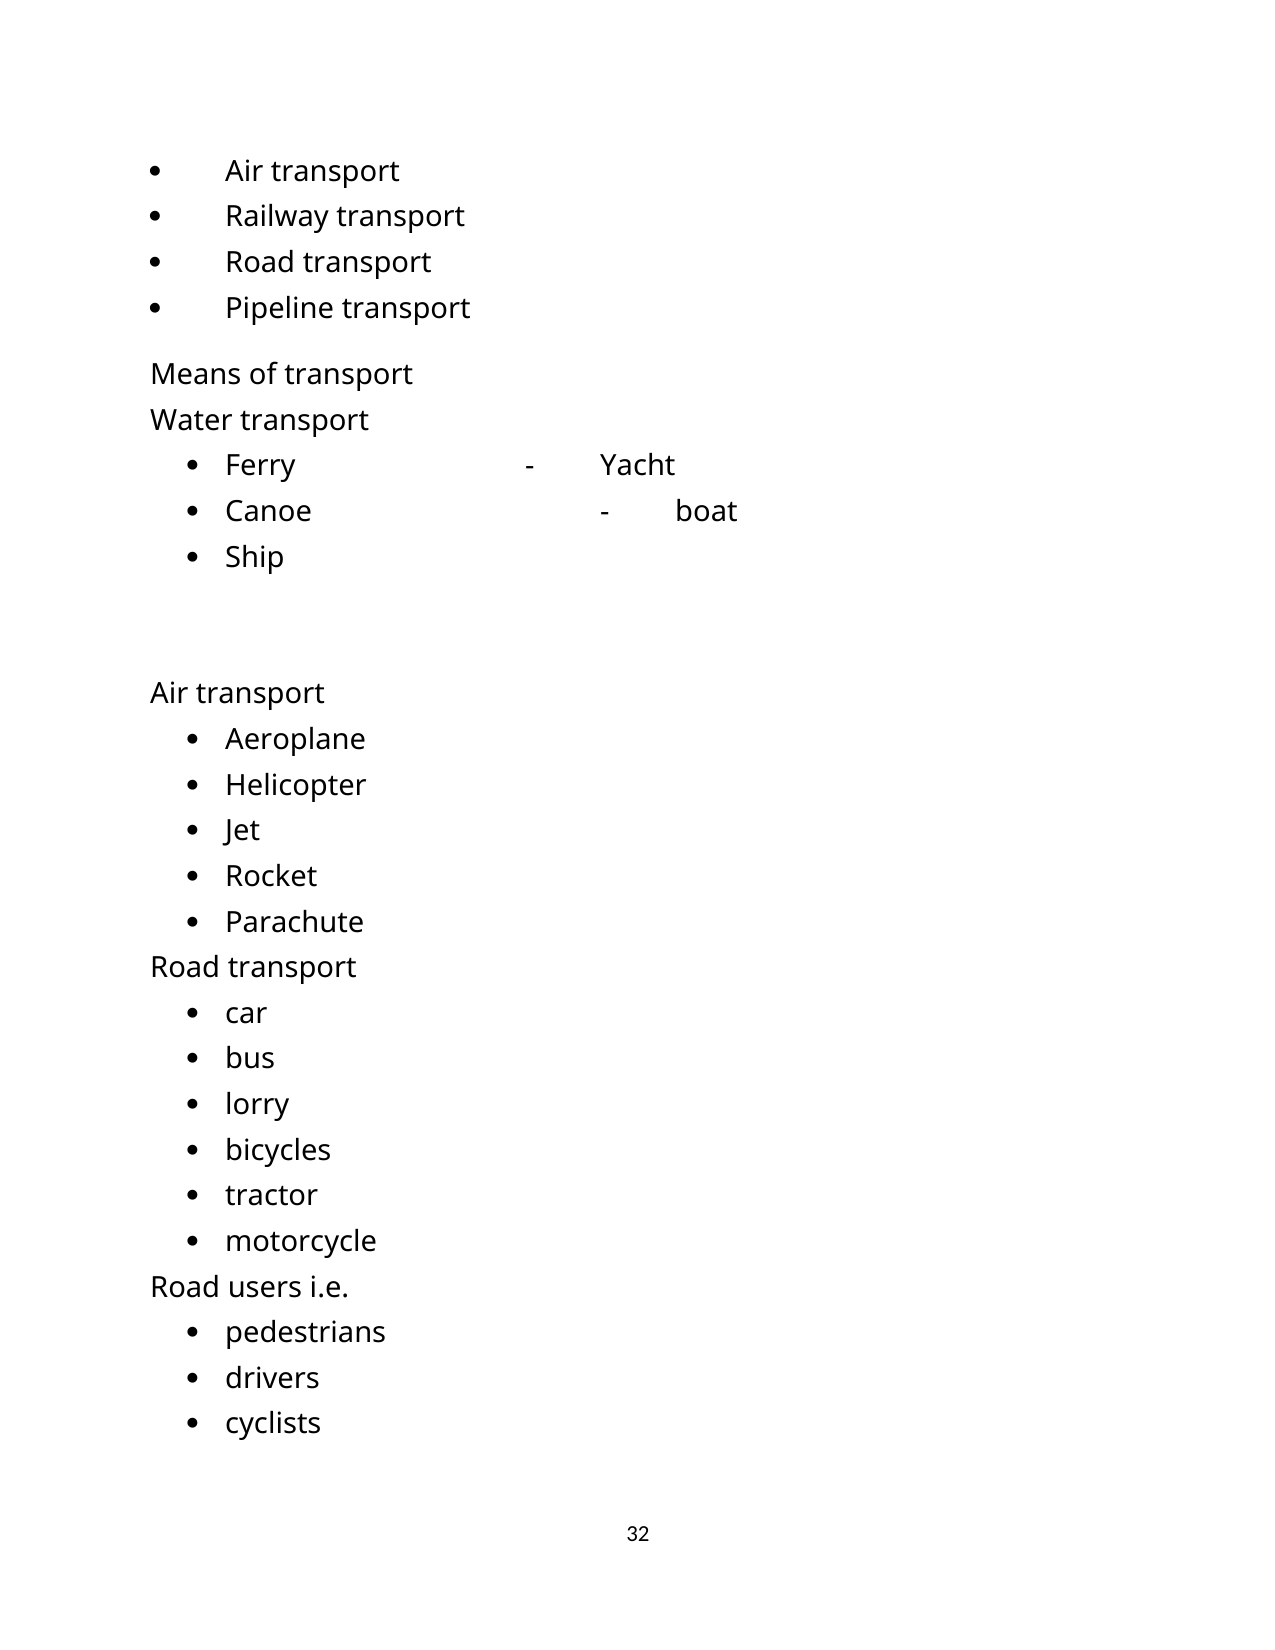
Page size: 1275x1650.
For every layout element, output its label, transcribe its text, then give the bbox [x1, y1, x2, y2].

list Ship [187, 536, 1125, 576]
list cyclists [187, 1403, 1125, 1442]
list lorry [187, 1083, 1125, 1123]
list drivers [187, 1357, 1125, 1397]
text Road transport [150, 946, 1125, 986]
list Canoe - boat [187, 490, 1125, 530]
list Air transport [150, 150, 1125, 190]
list pedestrians [187, 1311, 1125, 1351]
list motorcycle [187, 1220, 1125, 1260]
list bus [187, 1038, 1125, 1077]
list Road transport [150, 241, 1125, 281]
list car [187, 992, 1125, 1032]
text Water transport [150, 399, 1125, 439]
list Aeroplane [187, 718, 1125, 758]
list Pipeline transport [150, 287, 1125, 327]
list Jet [187, 809, 1125, 849]
list Railway transport [150, 196, 1125, 235]
list Helicopter [187, 764, 1125, 804]
list Rocket [187, 855, 1125, 895]
list Ferry - Yacht [187, 444, 1125, 484]
text Air transport [150, 673, 1125, 712]
text Means of transport [150, 353, 1125, 393]
list bicycles [187, 1129, 1125, 1169]
list tractor [187, 1174, 1125, 1214]
list Parachute [187, 901, 1125, 941]
text Road users i.e. [150, 1266, 1125, 1306]
